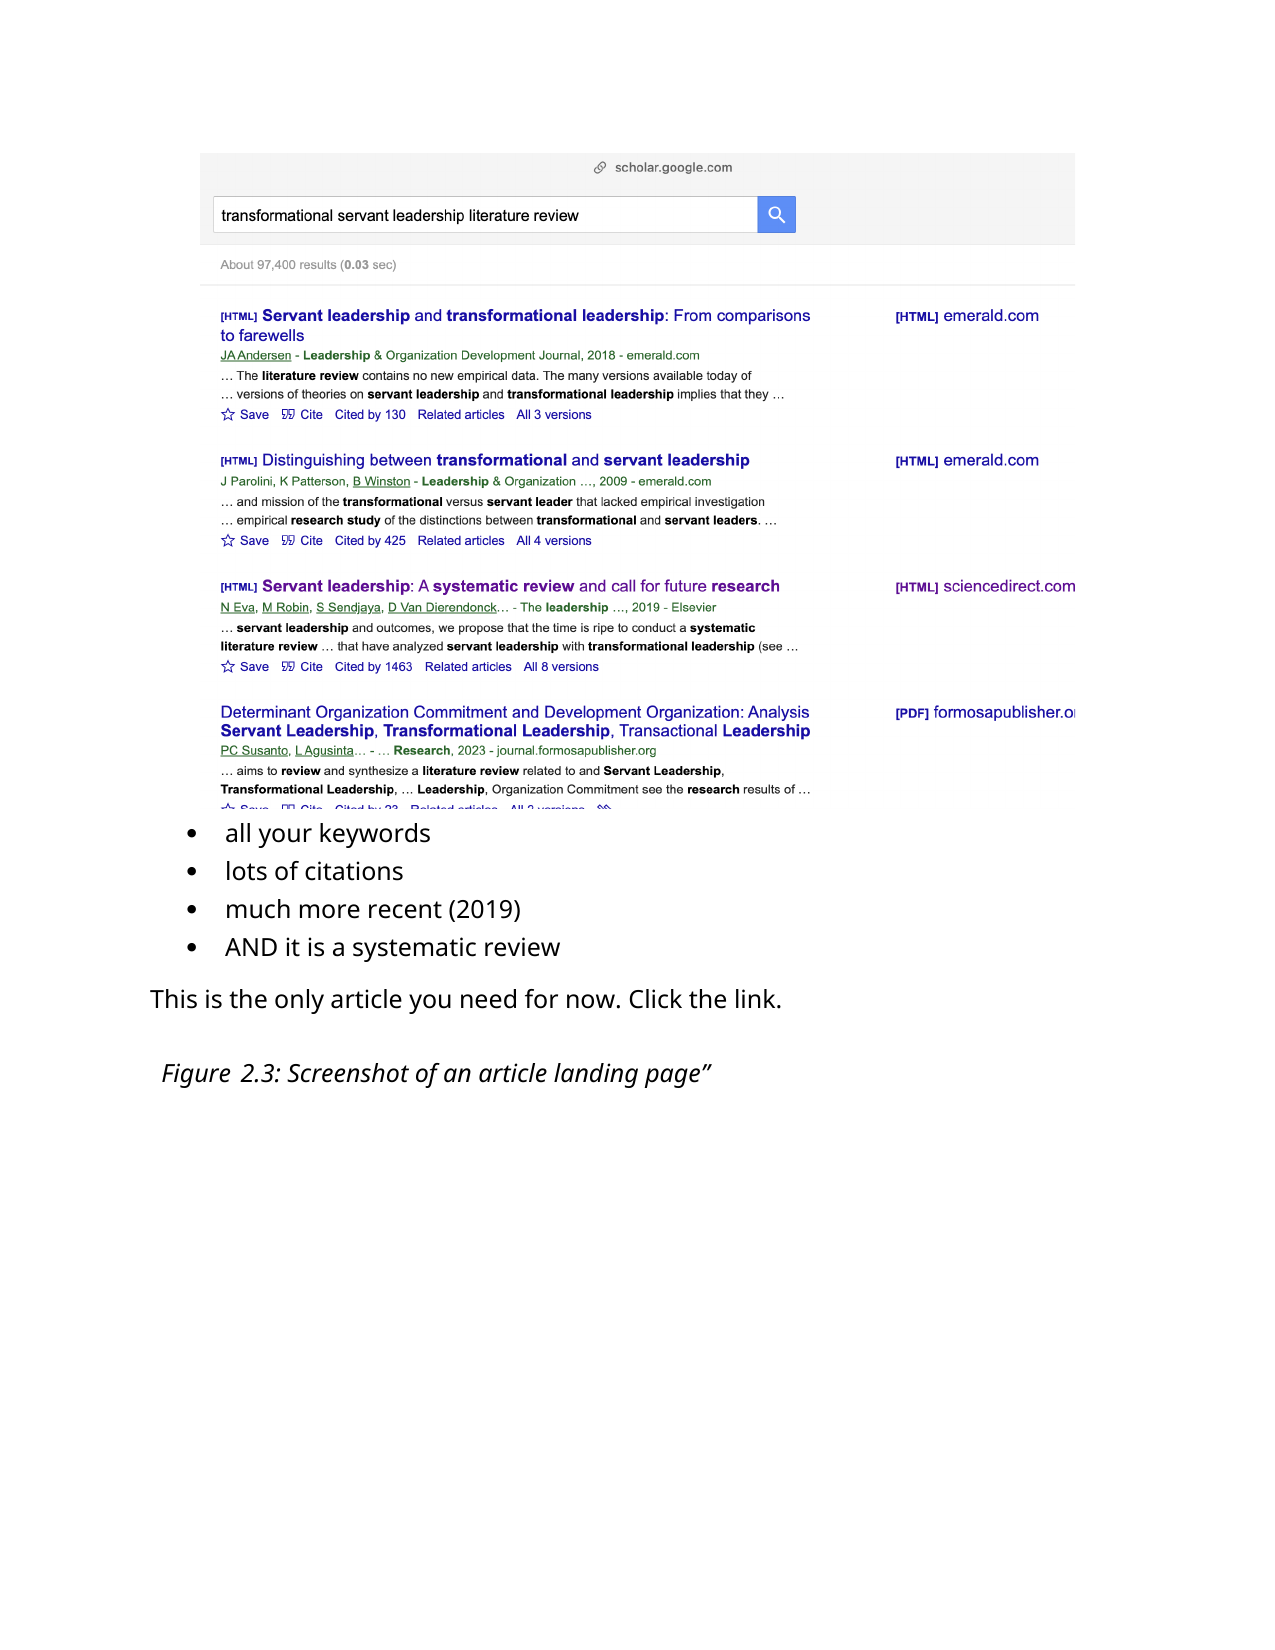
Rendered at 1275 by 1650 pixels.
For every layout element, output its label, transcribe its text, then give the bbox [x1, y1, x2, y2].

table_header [150, 150, 1125, 812]
picture [200, 153, 1075, 809]
list lots of citations [187, 854, 1125, 888]
list AND it is a systematic review [187, 929, 1125, 963]
table_header Figure 2.3: Screenshot of an article landing page” [150, 1035, 1125, 1102]
text This is the only article you need for now. Click the link. [150, 982, 1125, 1016]
list all your keywords [187, 816, 1125, 850]
list much more recent (2019) [187, 891, 1125, 926]
